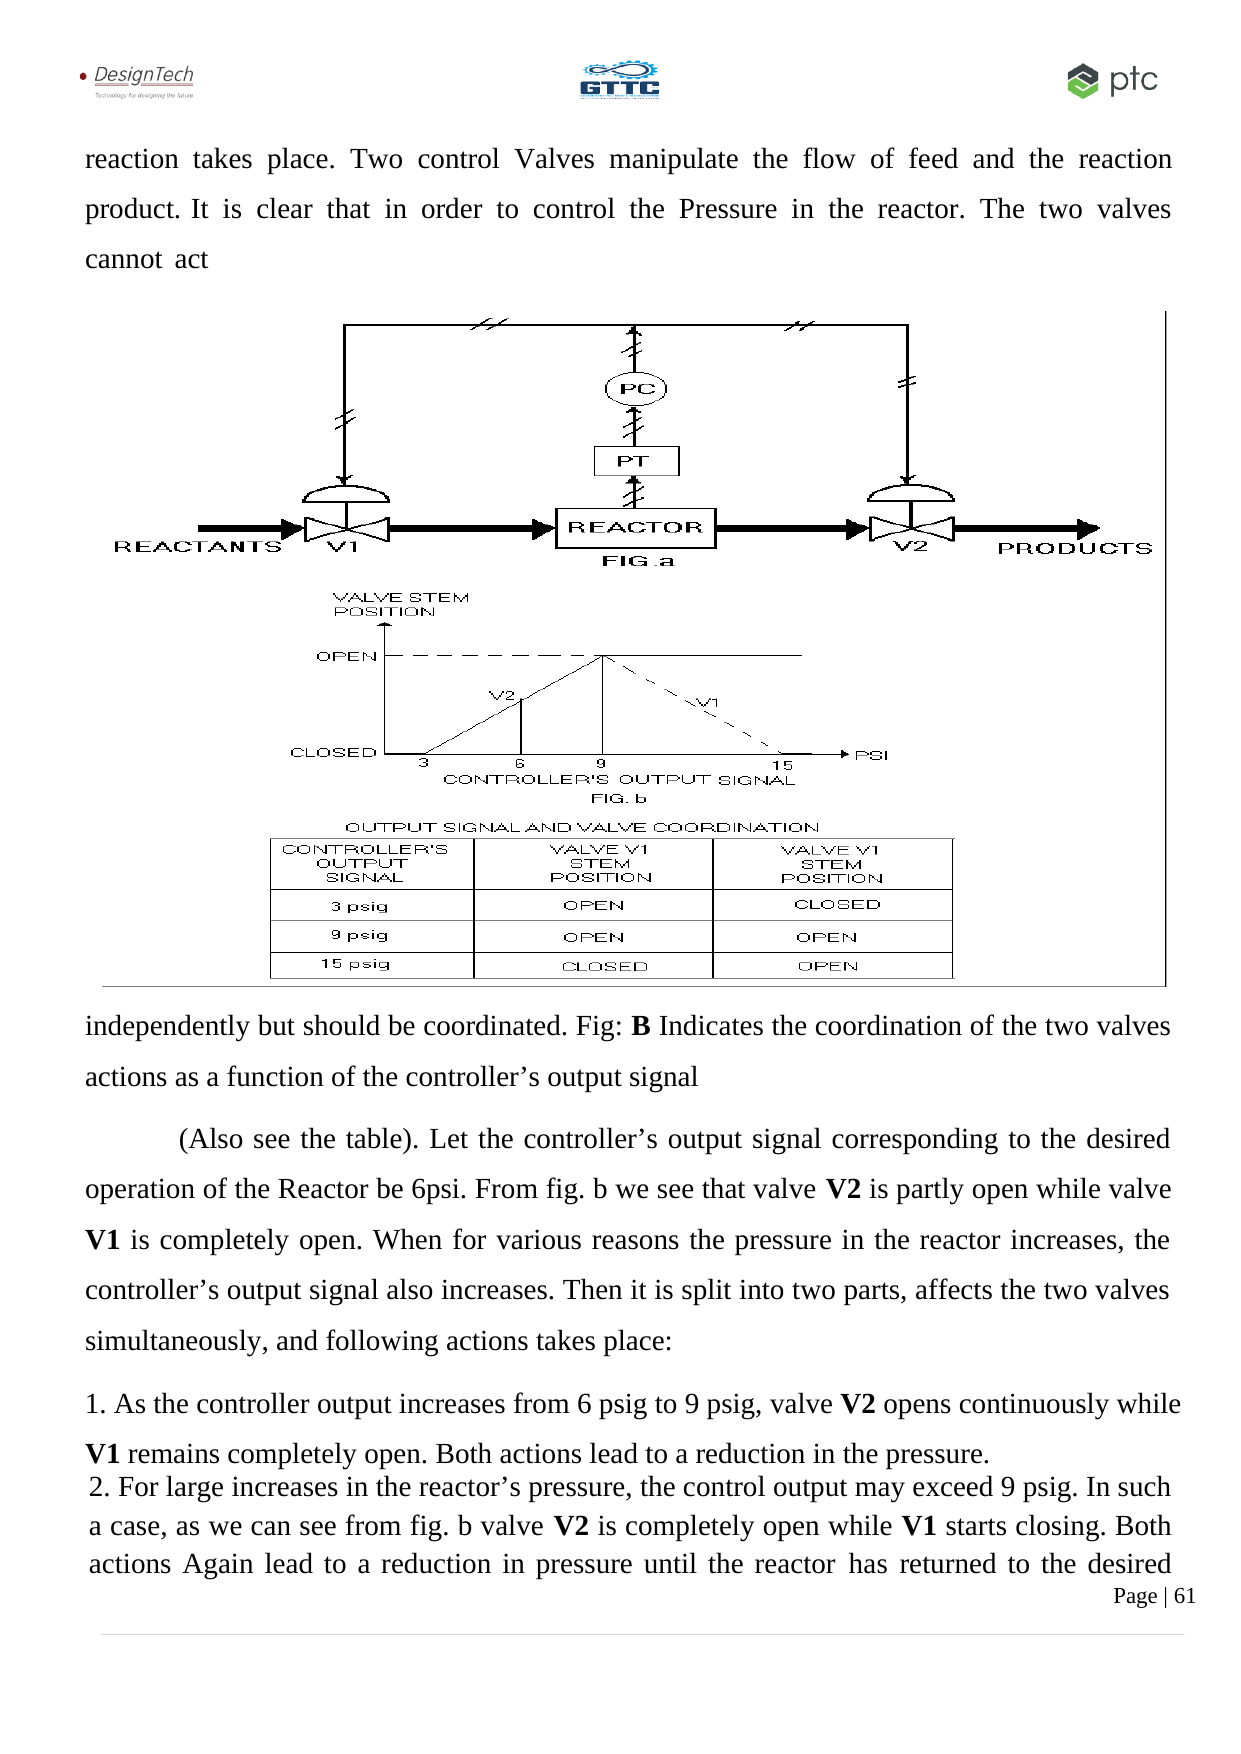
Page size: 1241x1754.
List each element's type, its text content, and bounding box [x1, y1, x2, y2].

text V1 remains completely open. Both actions lead to a reduction in the pressure. [85, 1436, 1196, 1469]
picture [102, 311, 1167, 987]
picture [79, 65, 194, 99]
text (Also see the table). Let the controller’s output signal corresponding to the desired operation of the Reactor be 6psi. From fig. b we see that valve V2 is partly open while valve V1 is completely open. When for various reasons the pressure in the reactor increases, the controller’s output signal also increases. Then it is split into two parts, affects the two valves simultaneously, and following actions takes place: [85, 1121, 1172, 1356]
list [88, 1469, 1172, 1580]
picture [580, 60, 659, 99]
picture [1067, 63, 1158, 99]
text reaction takes place. Two control Valves manipulate the flow of feed and the reaction product. It is clear that in order to control the Pressure in the reactor. The two valves cannot act [85, 141, 1172, 275]
list As the controller output increases from 6 psig to 9 psig, valve V2 opens continuously while [84, 1386, 1196, 1419]
